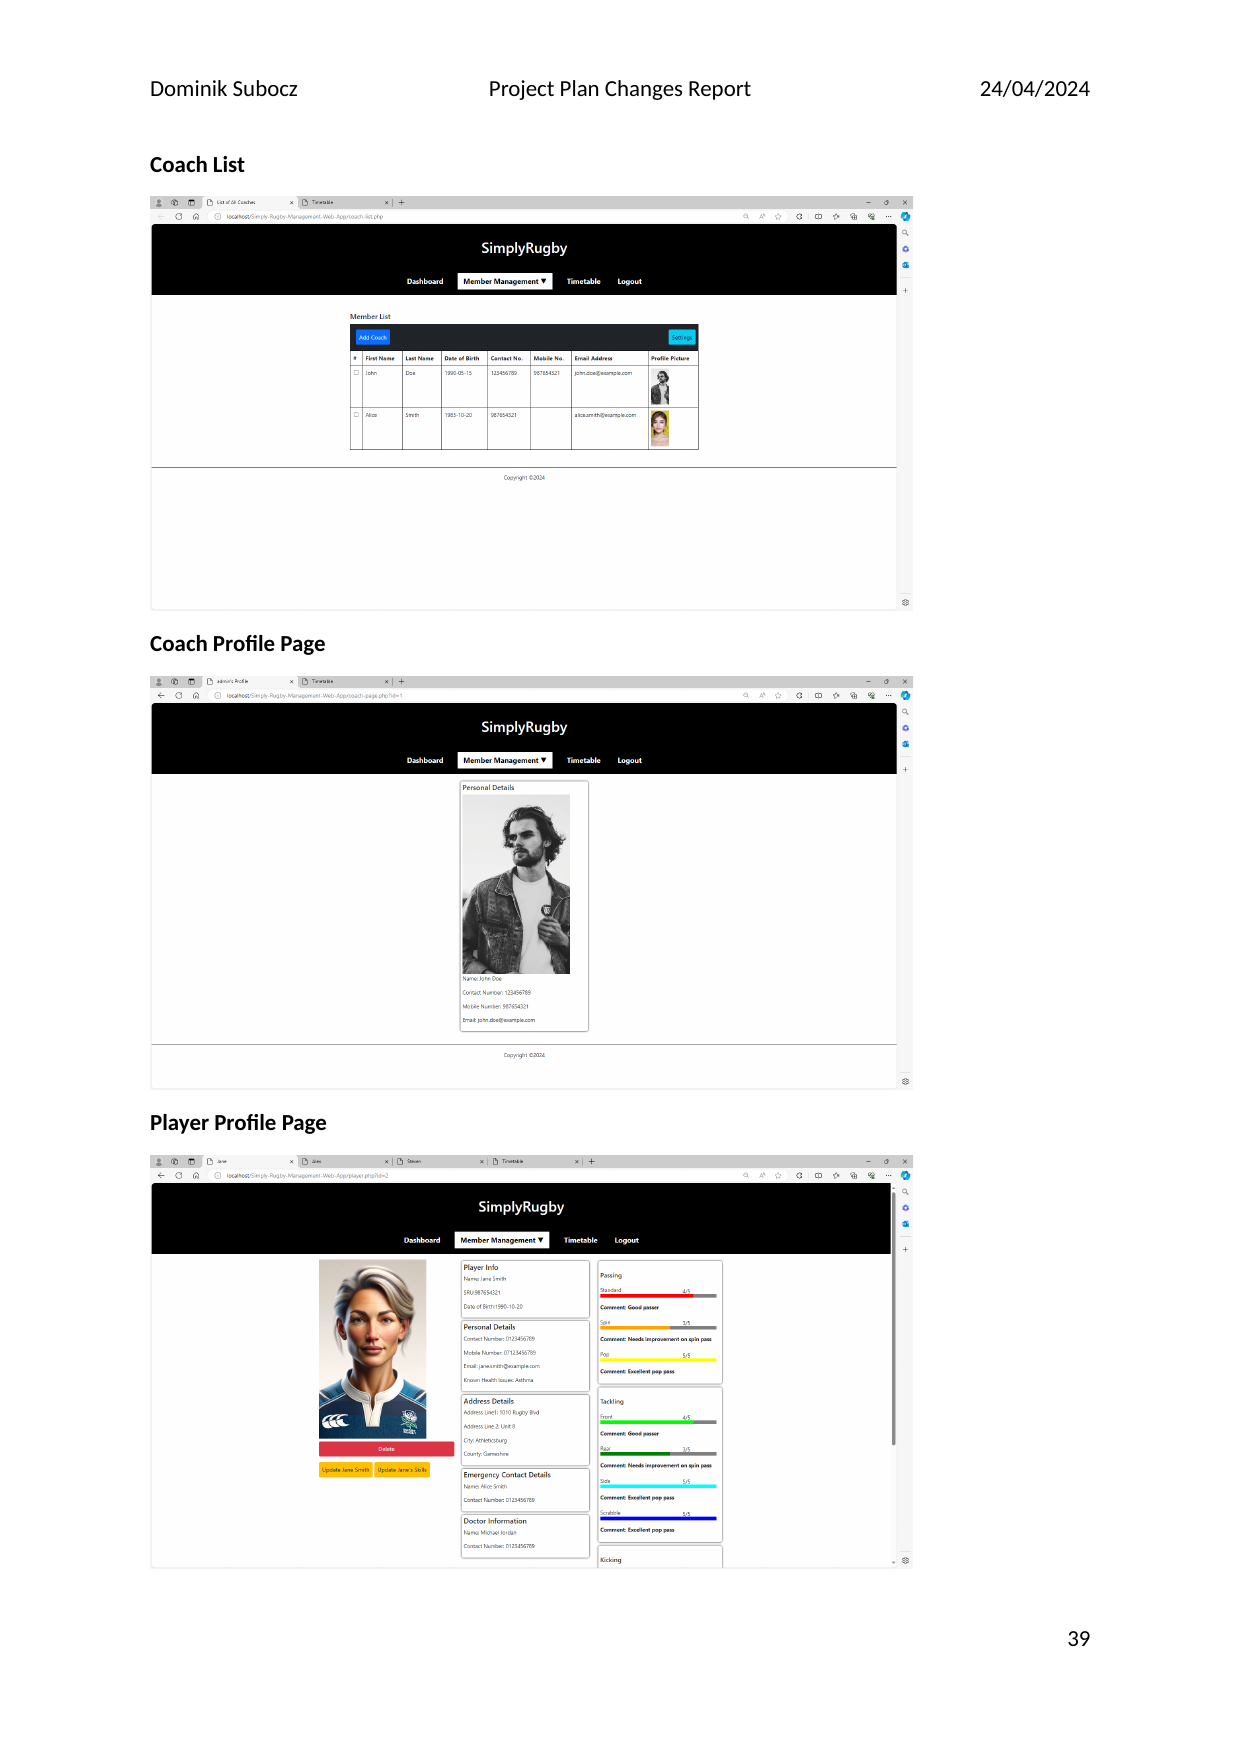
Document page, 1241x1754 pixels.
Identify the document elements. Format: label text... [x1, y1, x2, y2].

text Coach List [150, 150, 1090, 178]
picture [150, 676, 914, 1090]
text Coach Profile Page [150, 629, 1090, 657]
text Player Profile Page [150, 1108, 1090, 1136]
picture [150, 1155, 914, 1569]
picture [150, 196, 914, 611]
